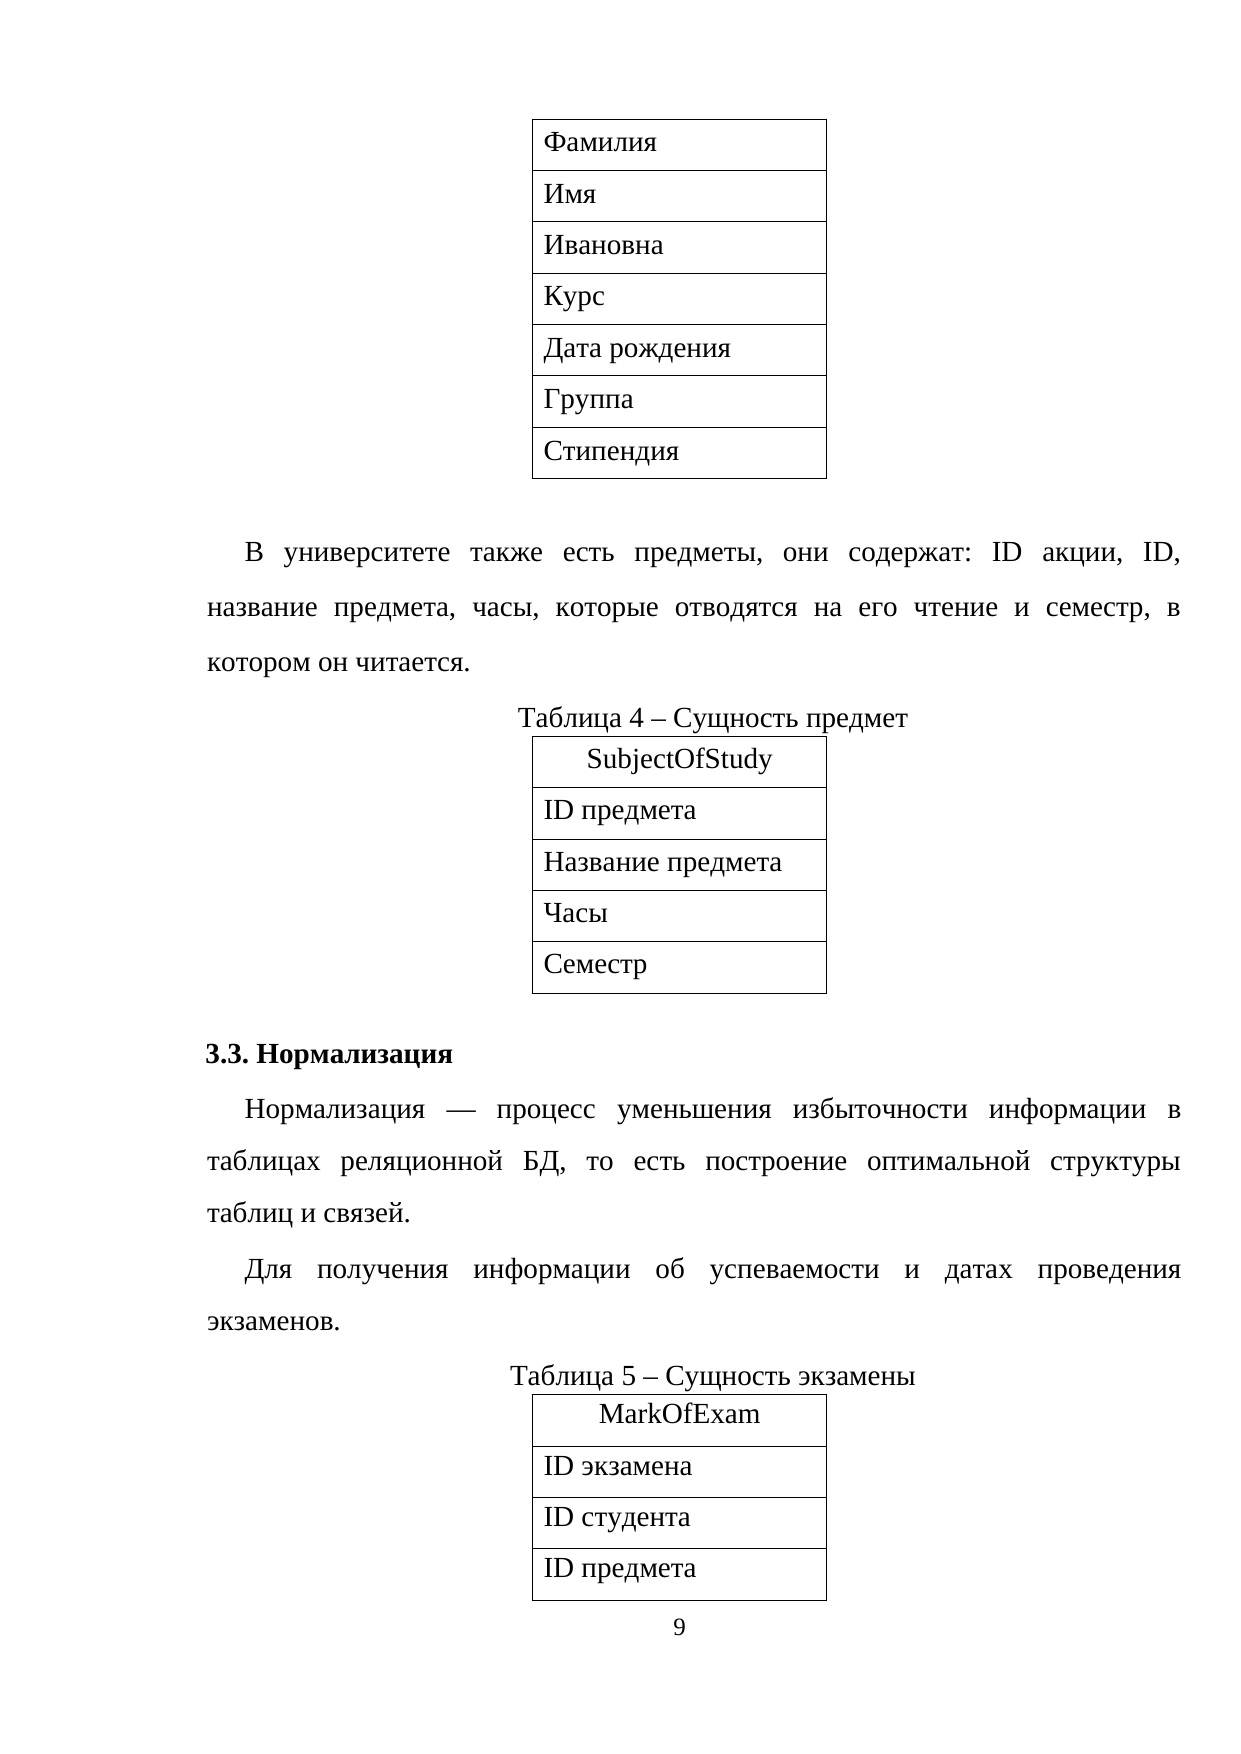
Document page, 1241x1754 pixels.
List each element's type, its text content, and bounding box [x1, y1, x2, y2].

table_cell Курс [533, 274, 826, 324]
table_cell Стипендия [533, 428, 826, 478]
table_header SubjectOfStudy [533, 737, 826, 787]
table_cell Часы [533, 891, 826, 941]
table_cell Ивановна [533, 222, 826, 272]
table_cell ID студента [533, 1498, 826, 1548]
table_cell Имя [533, 171, 826, 221]
text Таблица 5 – Сущность экзамены [244, 1358, 1181, 1392]
subtitle 3.3. Нормализация [205, 1036, 1182, 1069]
table_cell Группа [533, 376, 826, 427]
table_cell ID предмета [533, 788, 826, 839]
table_cell ID экзамена [533, 1447, 826, 1497]
table_cell Семестр [533, 942, 826, 993]
table_cell ID предмета [533, 1549, 826, 1600]
table_header MarkOfExam [533, 1395, 826, 1446]
table_cell Фамилия [533, 120, 826, 170]
text Для получения информации об успеваемости и датах проведения экзаменов. [207, 1251, 1182, 1337]
text Таблица 4 – Сущность предмет [244, 700, 1182, 733]
text Нормализация — процесс уменьшения избыточности информации в таблицах реляционной БД, то есть построение оптимальной структуры таблиц и связей. [207, 1091, 1182, 1229]
table_cell Дата рождения [533, 325, 826, 375]
table_cell Название предмета [533, 840, 826, 890]
text В университете также есть предметы, они содержат: ID акции, ID, название предмета, часы, которые отводятся на его чтение и семестр, в котором он читается. [207, 534, 1182, 678]
